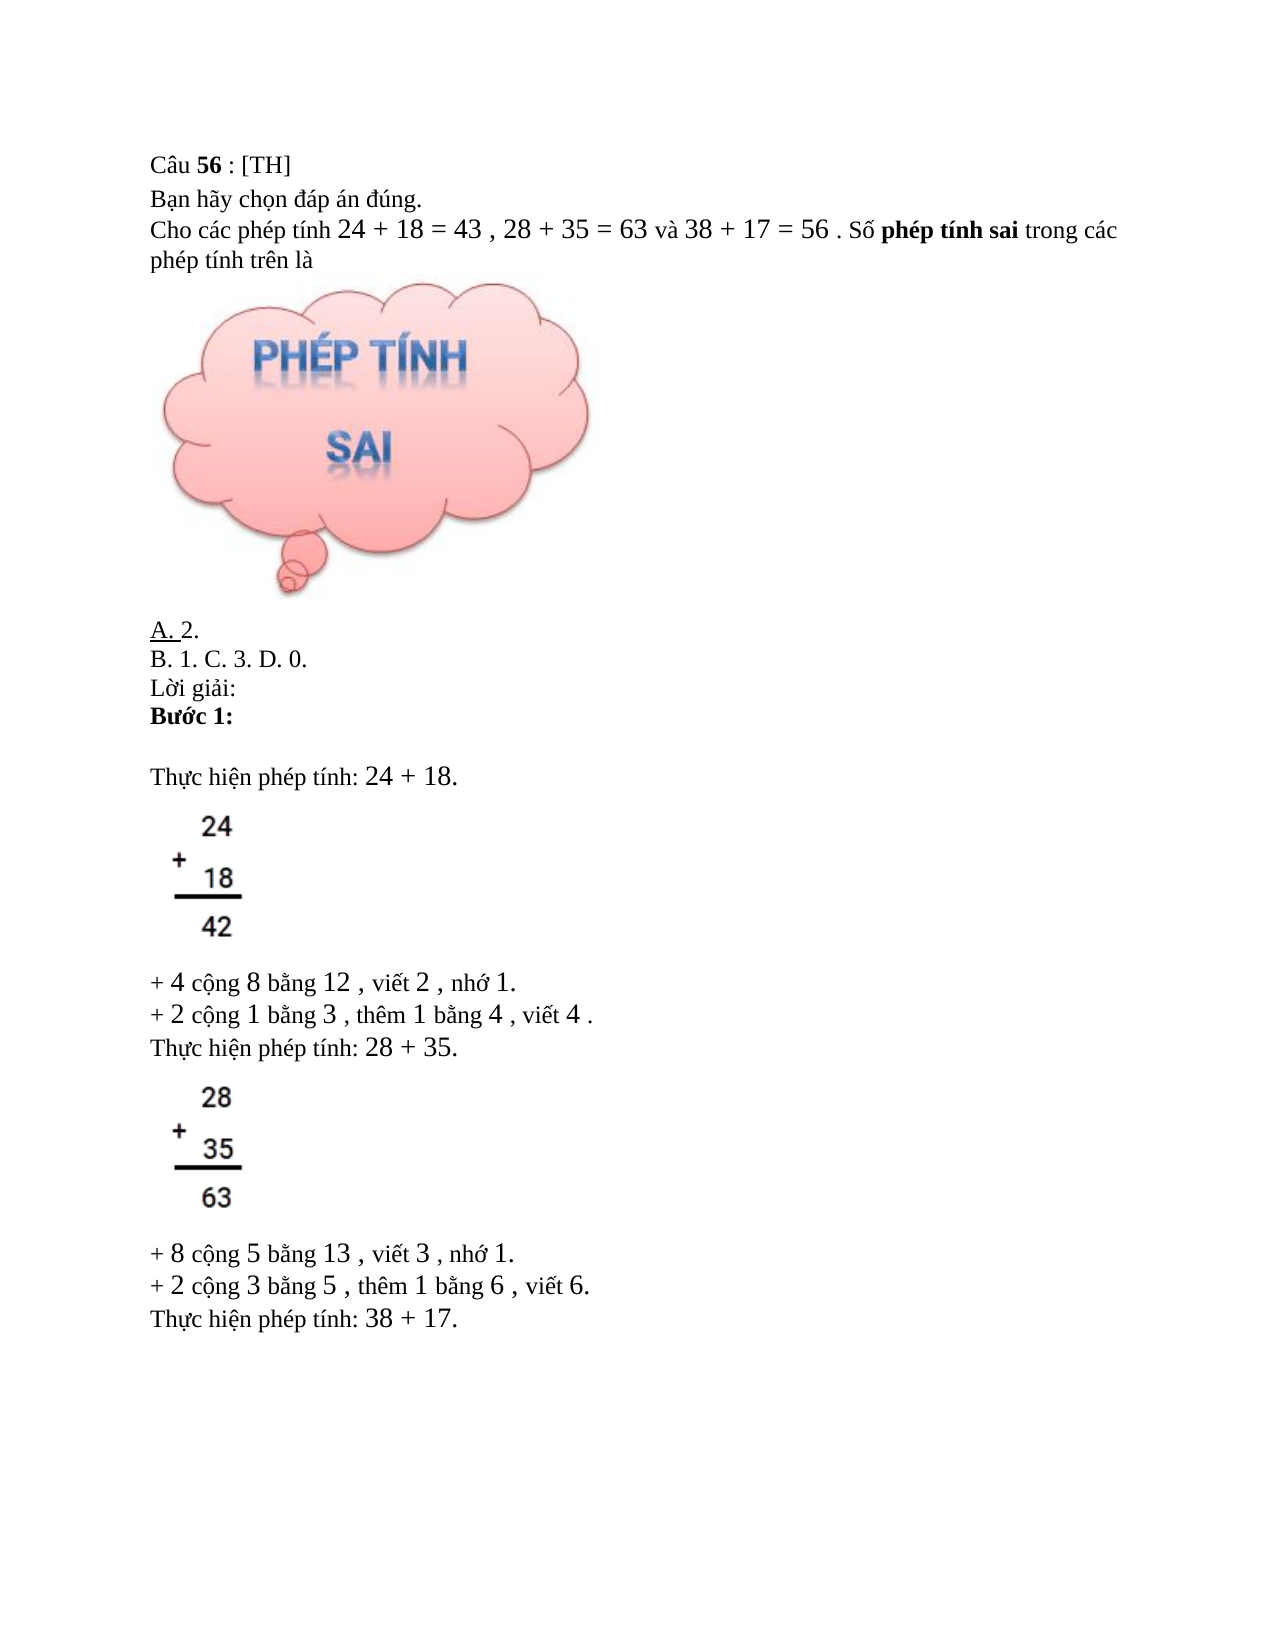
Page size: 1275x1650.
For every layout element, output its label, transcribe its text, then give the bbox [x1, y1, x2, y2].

picture [150, 1062, 259, 1236]
text B. 1. C. 3. D. 0. [150, 644, 1125, 673]
picture [150, 791, 259, 965]
text Câu 56 : [TH] [150, 150, 1125, 179]
picture [150, 273, 604, 610]
text Bước 1: [150, 701, 1125, 730]
text Lời giải: [150, 673, 1125, 701]
text A. 2. [150, 615, 1125, 644]
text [150, 730, 1125, 1333]
